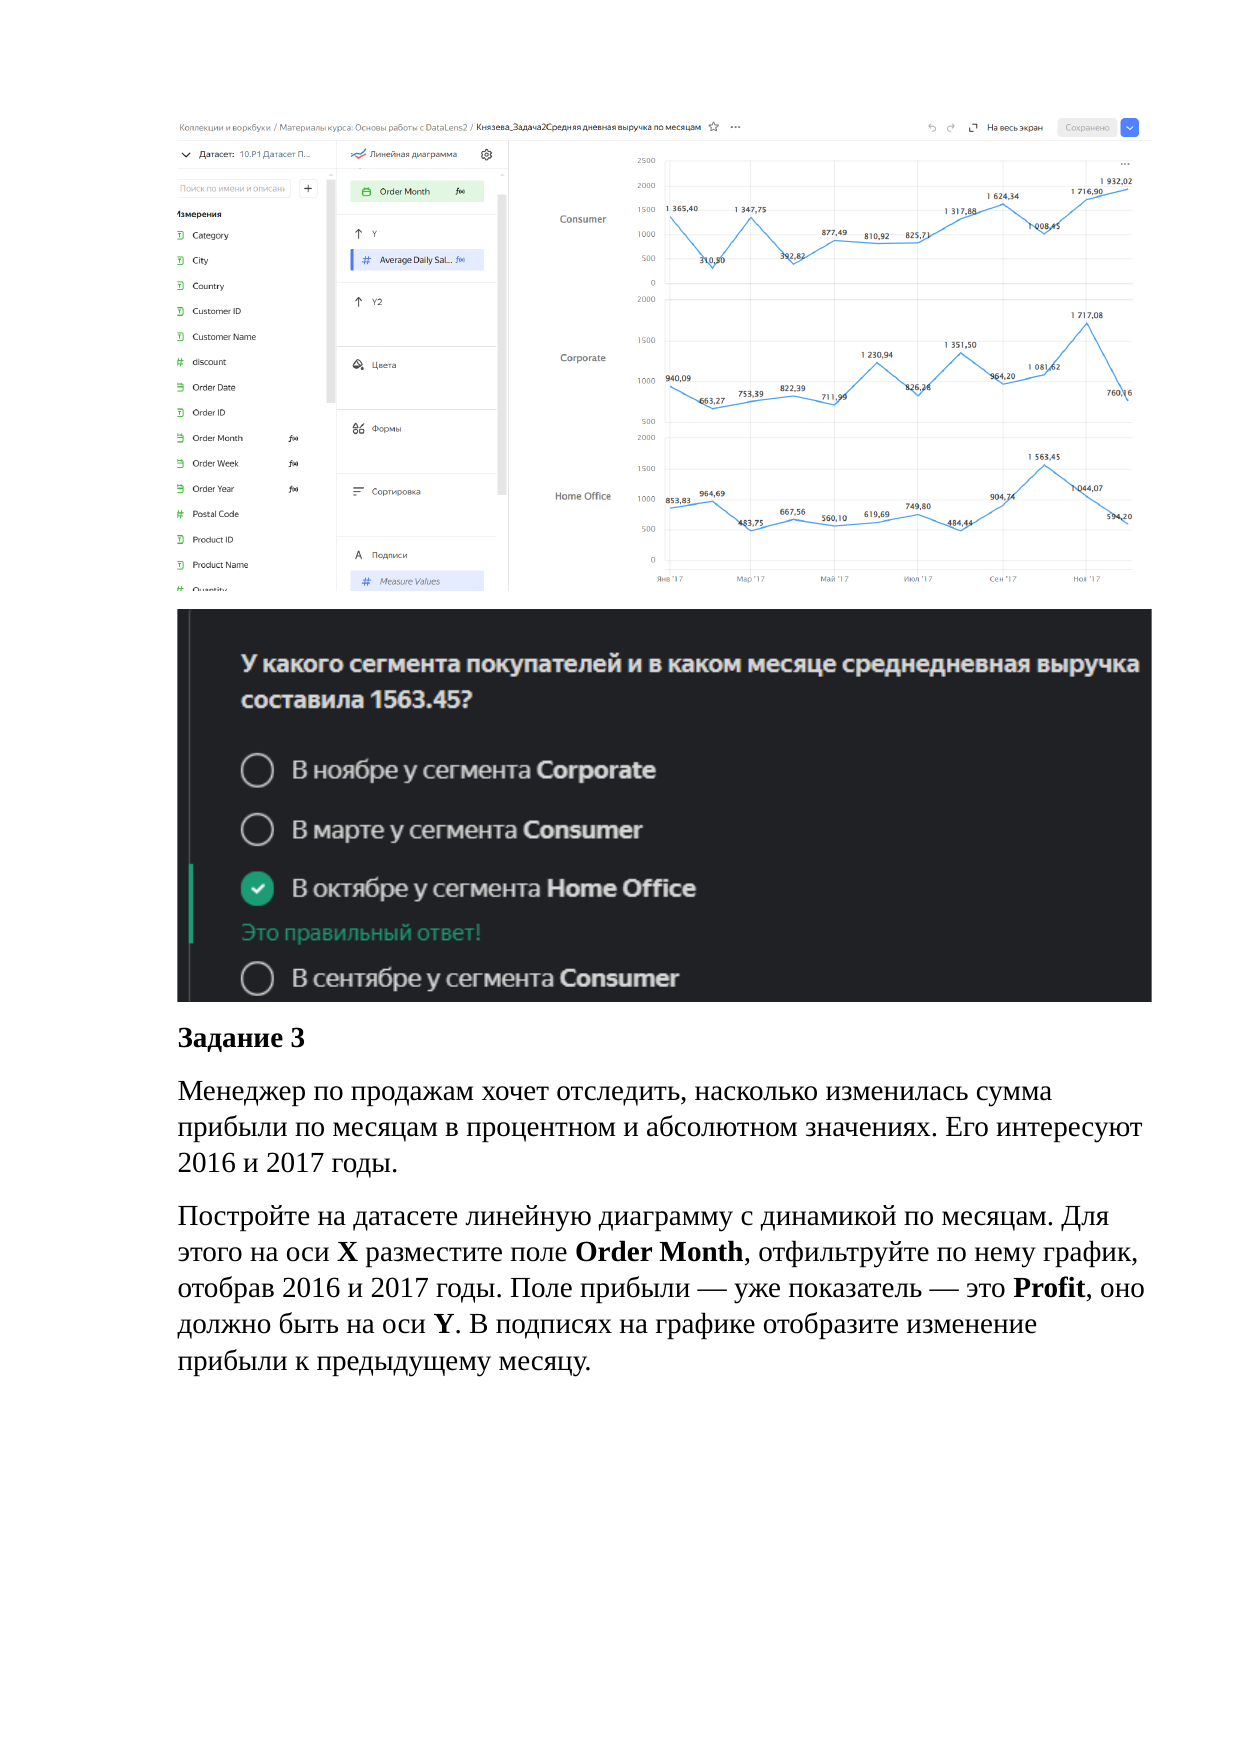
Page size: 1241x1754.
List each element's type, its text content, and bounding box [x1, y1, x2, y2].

picture [177, 118, 1152, 591]
text Менеджер по продажам хочет отследить, насколько изменилась сумма прибыли по месяцам в процентном и абсолютном значениях. Его интересуют 2016 и 2017 годы. [177, 1073, 1152, 1179]
picture [177, 609, 1152, 1002]
text Задание 3 [177, 1020, 1152, 1054]
text Постройте на датасете линейную диаграмму с динамикой по месяцам. Для этого на оси X разместите поле Order Month, отфильтруйте по нему график, отобрав 2016 и 2017 годы. Поле прибыли — уже показатель — это Profit, оно должно быть на оси Y. В подписях на графике отобразите изменение прибыли к предыдущему месяцу. [177, 1198, 1152, 1376]
